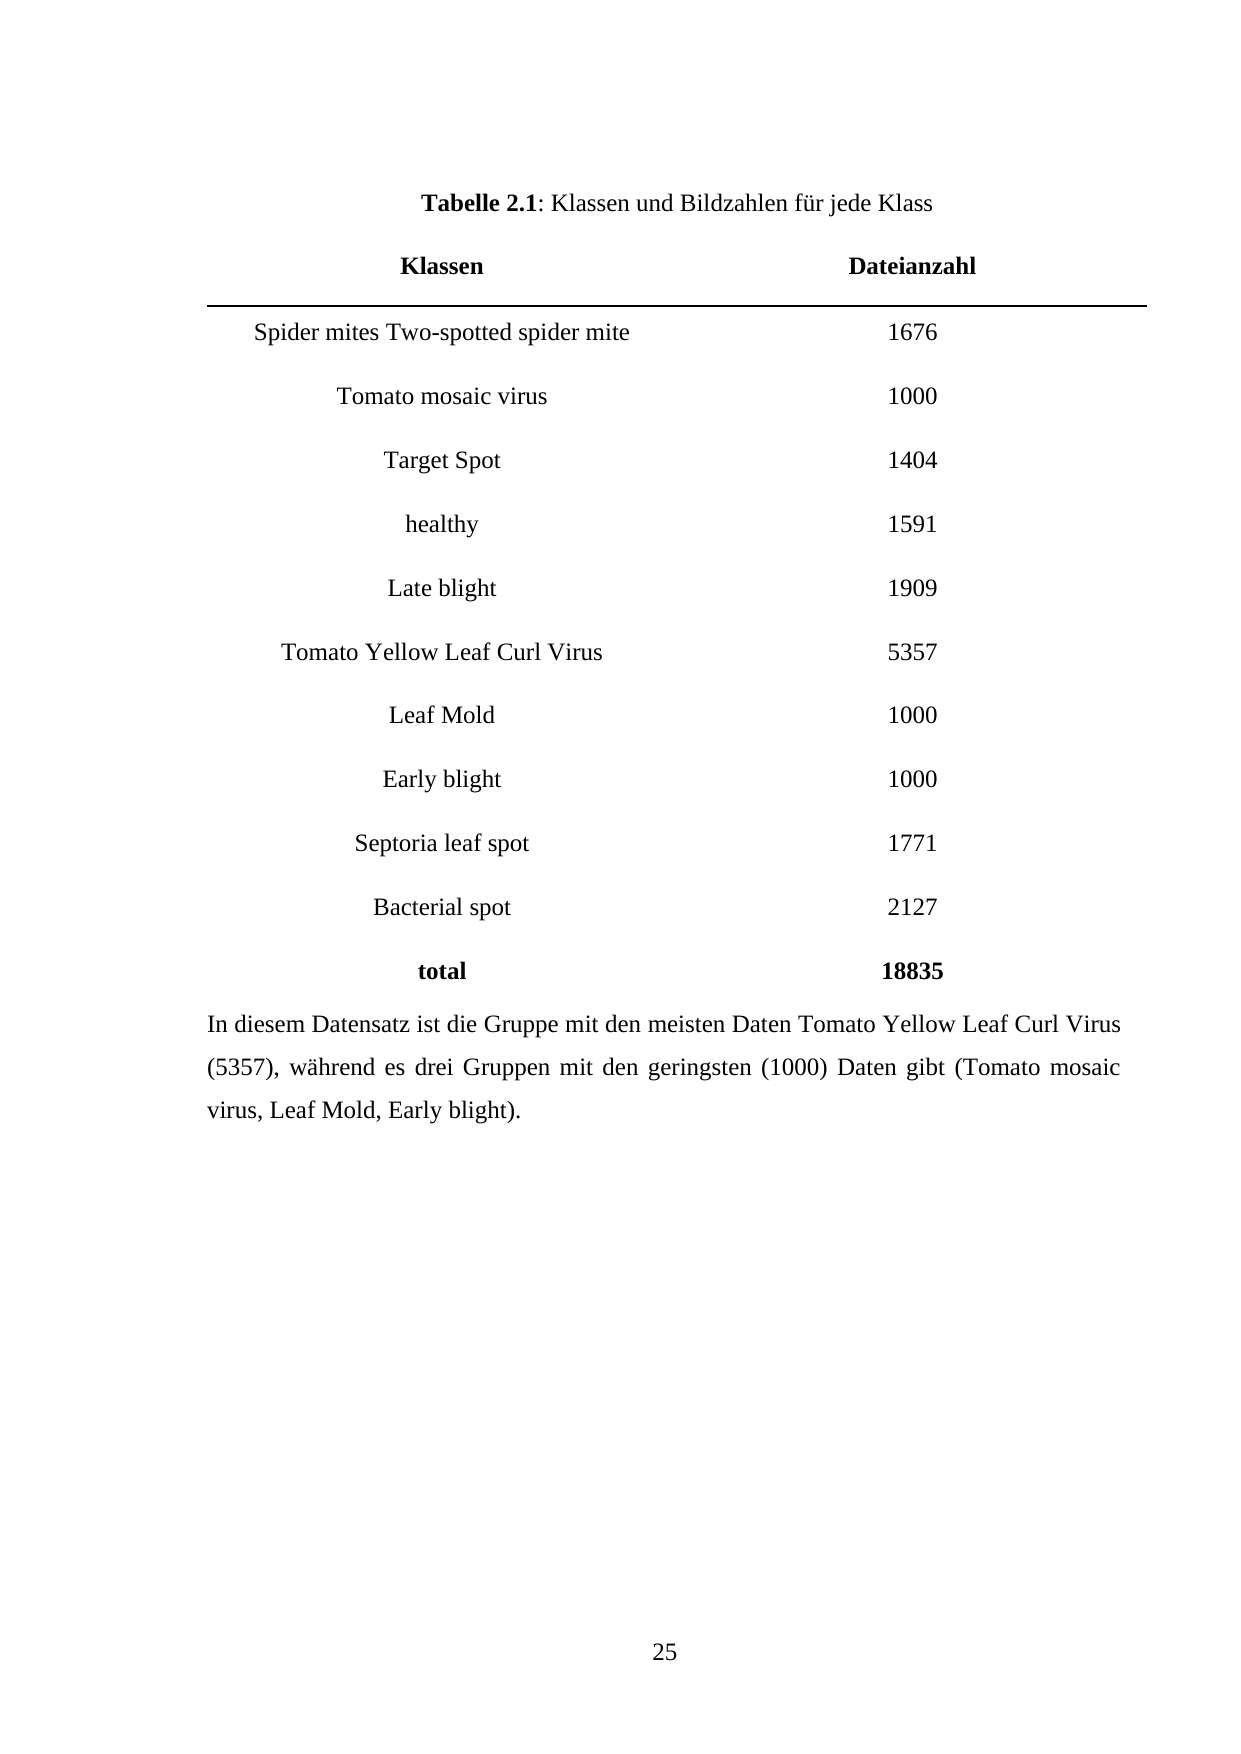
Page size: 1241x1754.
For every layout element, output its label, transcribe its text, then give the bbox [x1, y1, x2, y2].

text In diesem Datensatz ist die Gruppe mit den meisten Daten Tomato Yellow Leaf Curl Virus (5357), während es drei Gruppen mit den geringsten (1000) Daten gibt (Tomato mosaic virus, Leaf Mold, Early blight). [207, 1009, 1122, 1124]
table_cell Spider mites Two-spotted spider mite [207, 307, 677, 371]
table_cell total [207, 946, 677, 1009]
table_cell Tomato Yellow Leaf Curl Virus [207, 626, 677, 690]
table_cell Klassen [207, 241, 677, 305]
table_cell 1591 [677, 499, 1147, 562]
table_cell 2127 [677, 882, 1147, 946]
table_cell 18835 [677, 946, 1147, 1009]
table_cell 1000 [677, 754, 1147, 818]
table_cell Early blight [207, 754, 677, 818]
table_cell 5357 [677, 626, 1147, 690]
table_cell Bacterial spot [207, 882, 677, 946]
table_cell 1404 [677, 435, 1147, 498]
table_cell 1676 [677, 307, 1147, 371]
table_cell Septoria leaf spot [207, 818, 677, 882]
table_cell 1000 [677, 371, 1147, 435]
table_cell Dateianzahl [677, 241, 1147, 305]
table_cell 1000 [677, 690, 1147, 754]
table_header Tabelle 2.1: Klassen und Bildzahlen für jede Klass [207, 177, 1147, 241]
table_cell 1771 [677, 818, 1147, 882]
table_cell Late blight [207, 563, 677, 626]
table_cell Target Spot [207, 435, 677, 498]
table_cell healthy [207, 499, 677, 562]
table_cell Tomato mosaic virus [207, 371, 677, 435]
table_cell Leaf Mold [207, 690, 677, 754]
table_cell 1909 [677, 563, 1147, 626]
